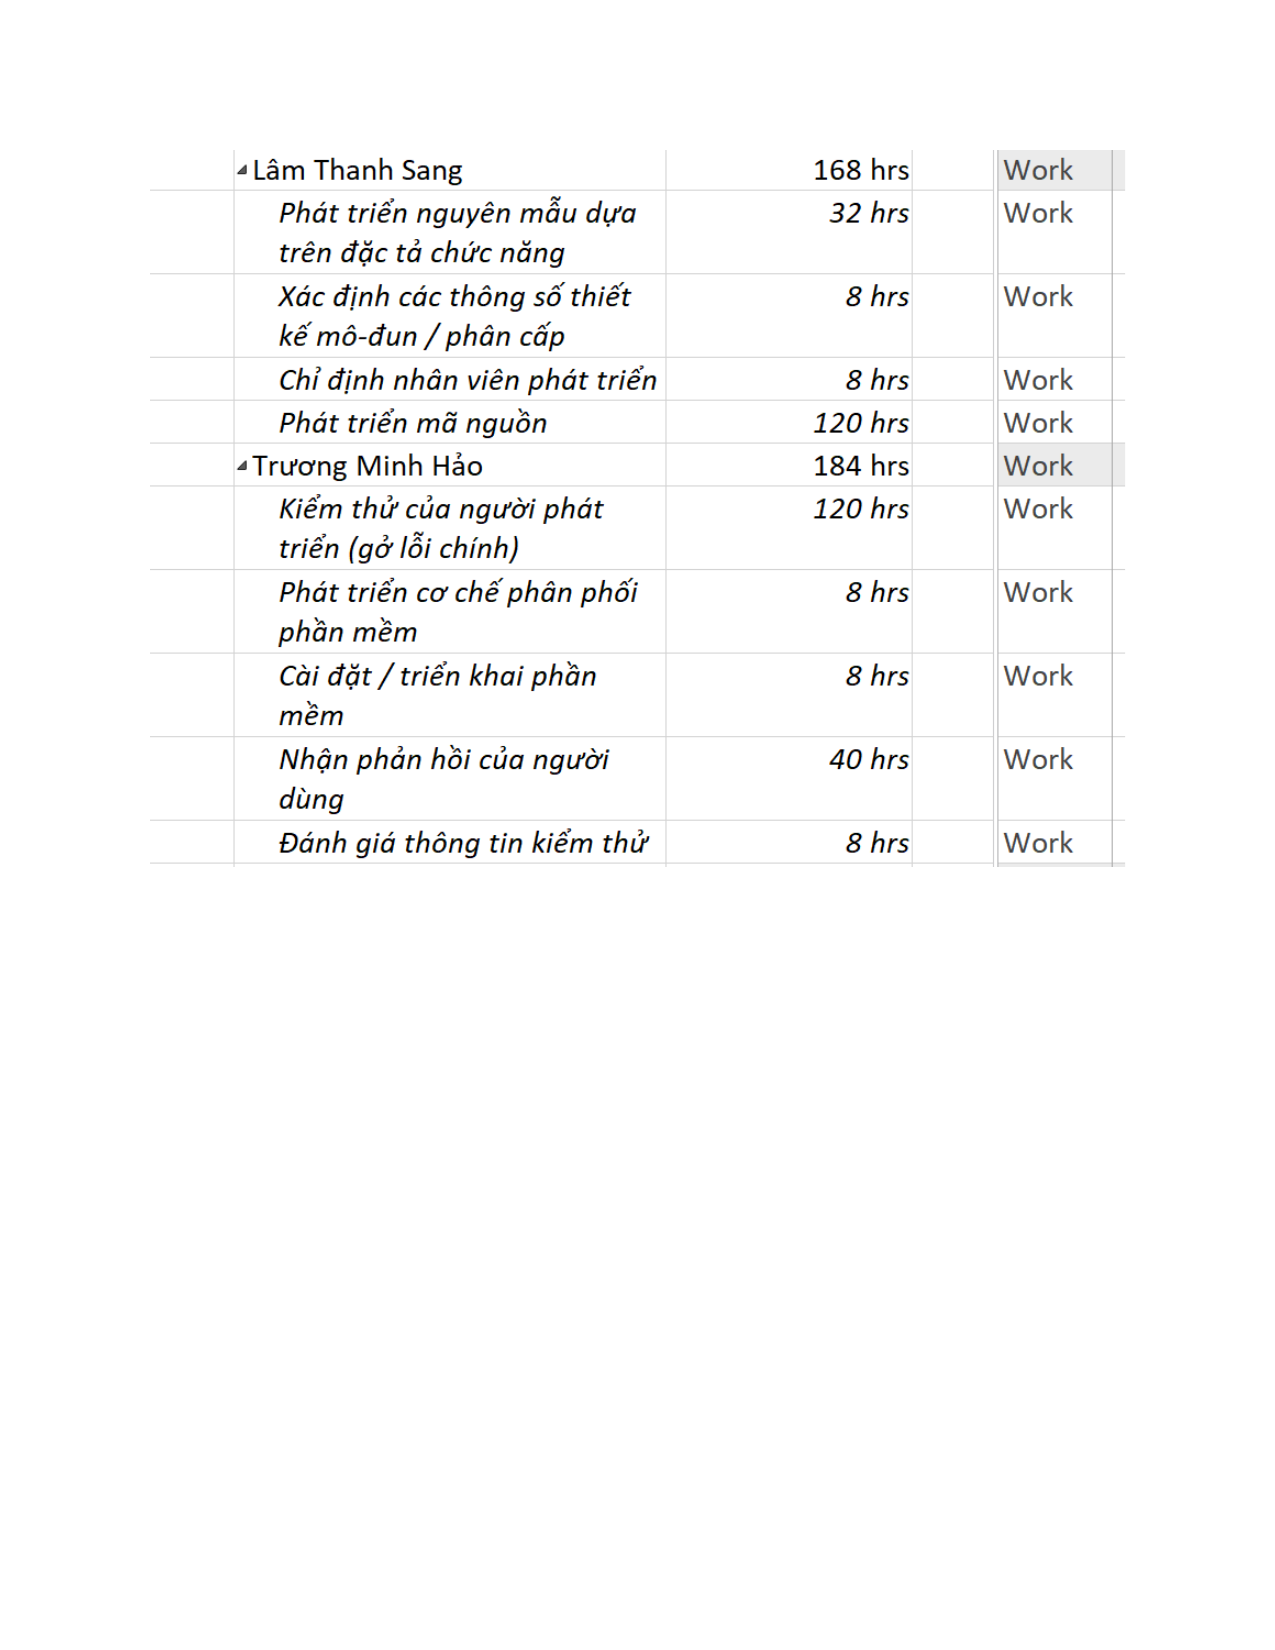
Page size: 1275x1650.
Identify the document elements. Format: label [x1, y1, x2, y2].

picture [150, 150, 1125, 867]
